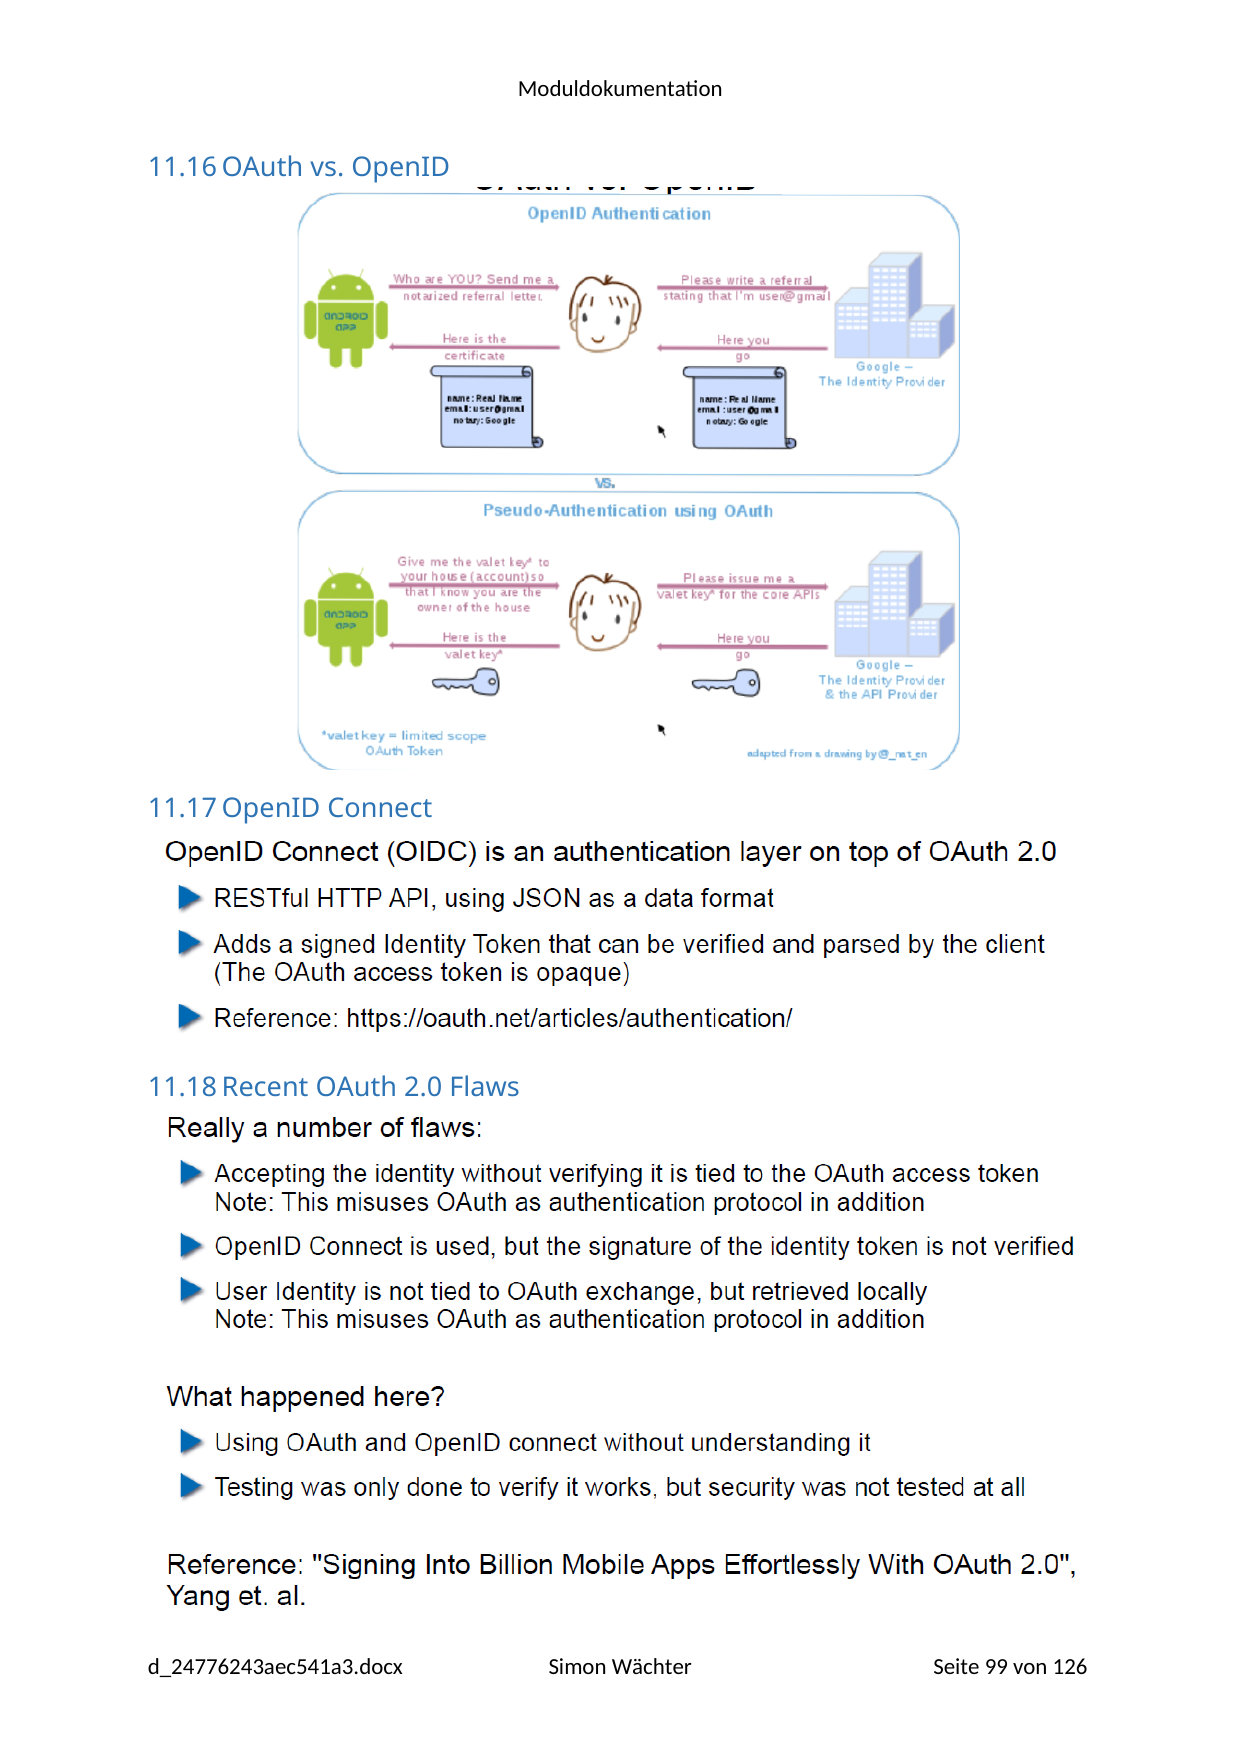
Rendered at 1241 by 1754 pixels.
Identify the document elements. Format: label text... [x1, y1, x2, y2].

picture [147, 828, 1093, 1049]
subtitle OpenID Connect [148, 788, 1093, 825]
subtitle Recent OAuth 2.0 Flaws [148, 1068, 1093, 1104]
picture [147, 187, 1093, 770]
picture [147, 1107, 1093, 1626]
subtitle OAuth vs. OpenID [148, 148, 1093, 184]
